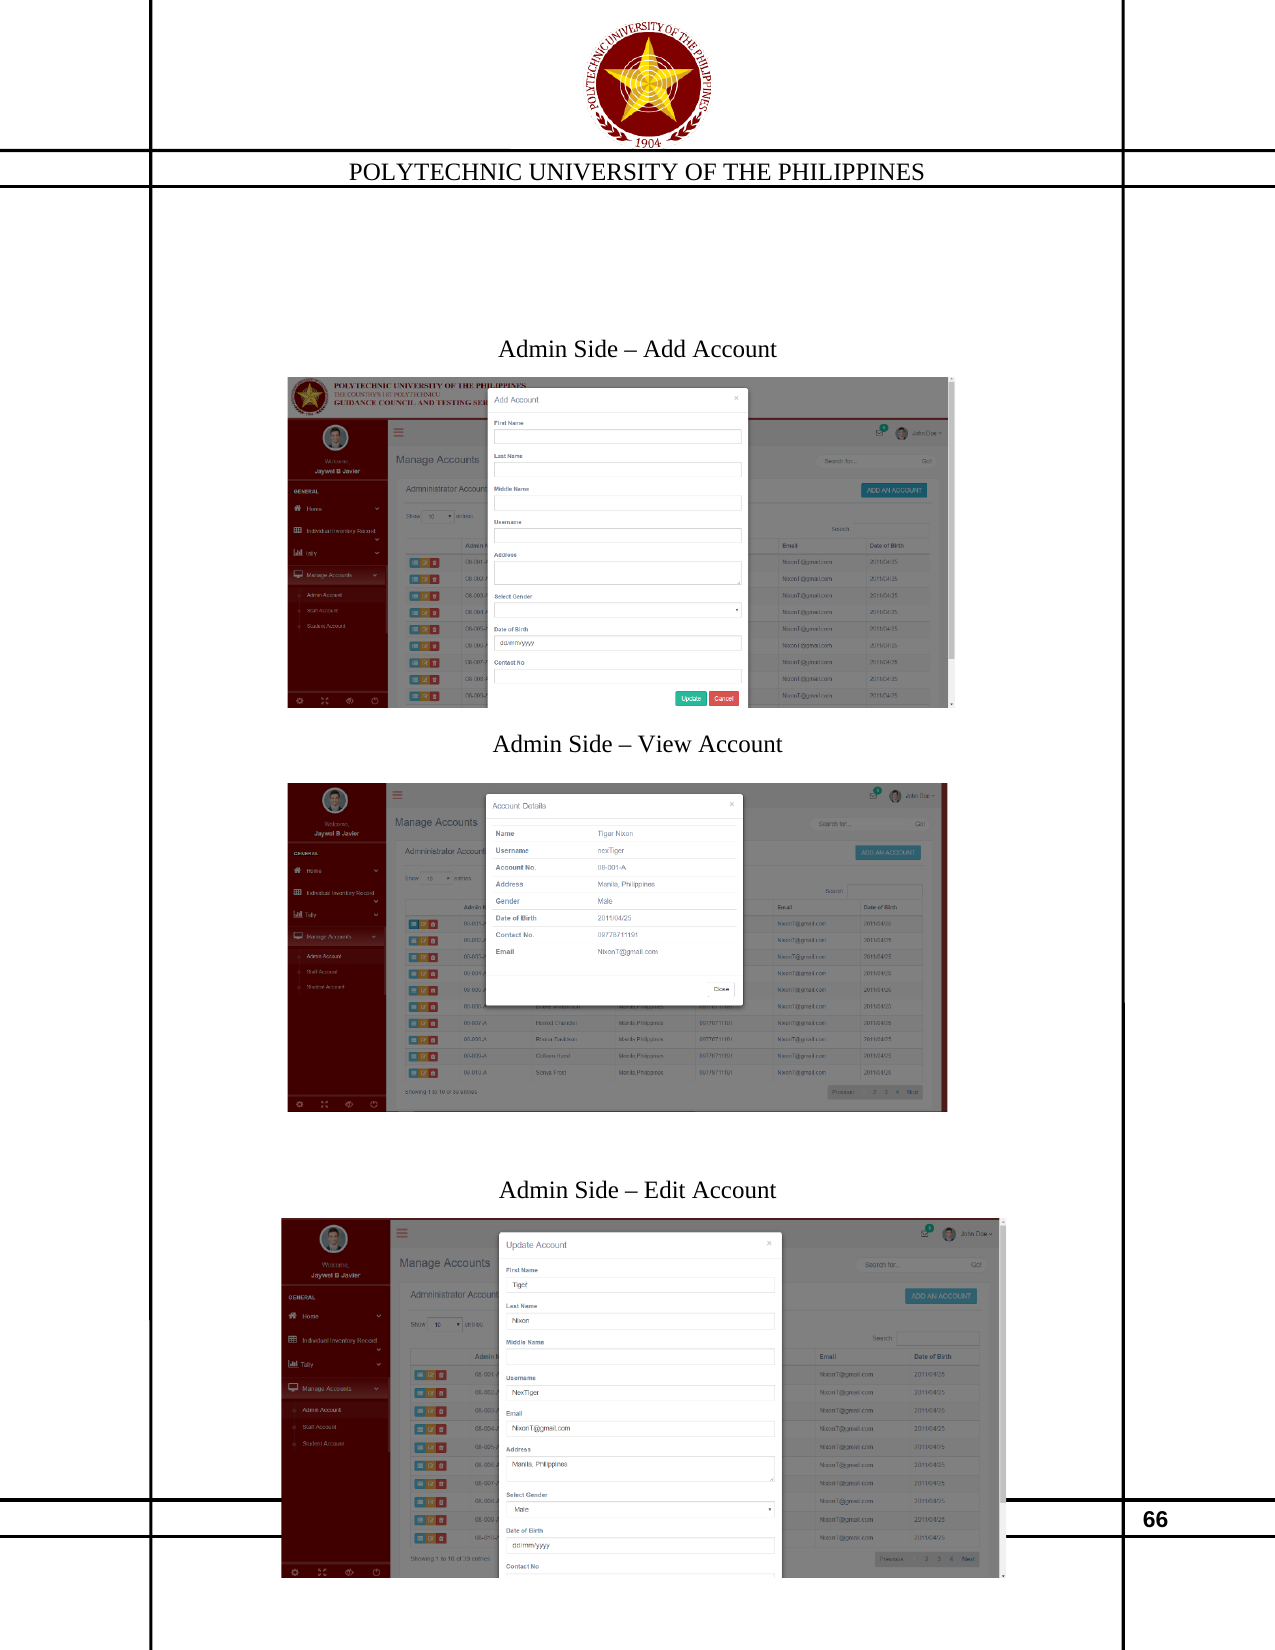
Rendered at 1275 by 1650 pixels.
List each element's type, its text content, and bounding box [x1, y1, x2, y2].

picture [287, 377, 955, 708]
picture [281, 1218, 1007, 1578]
text Admin Side – View Account [165, 729, 1110, 758]
picture [583, 20, 712, 149]
picture [287, 783, 948, 1112]
text Admin Side – Edit Account [165, 1175, 1110, 1203]
text Admin Side – Add Account [165, 334, 1110, 362]
